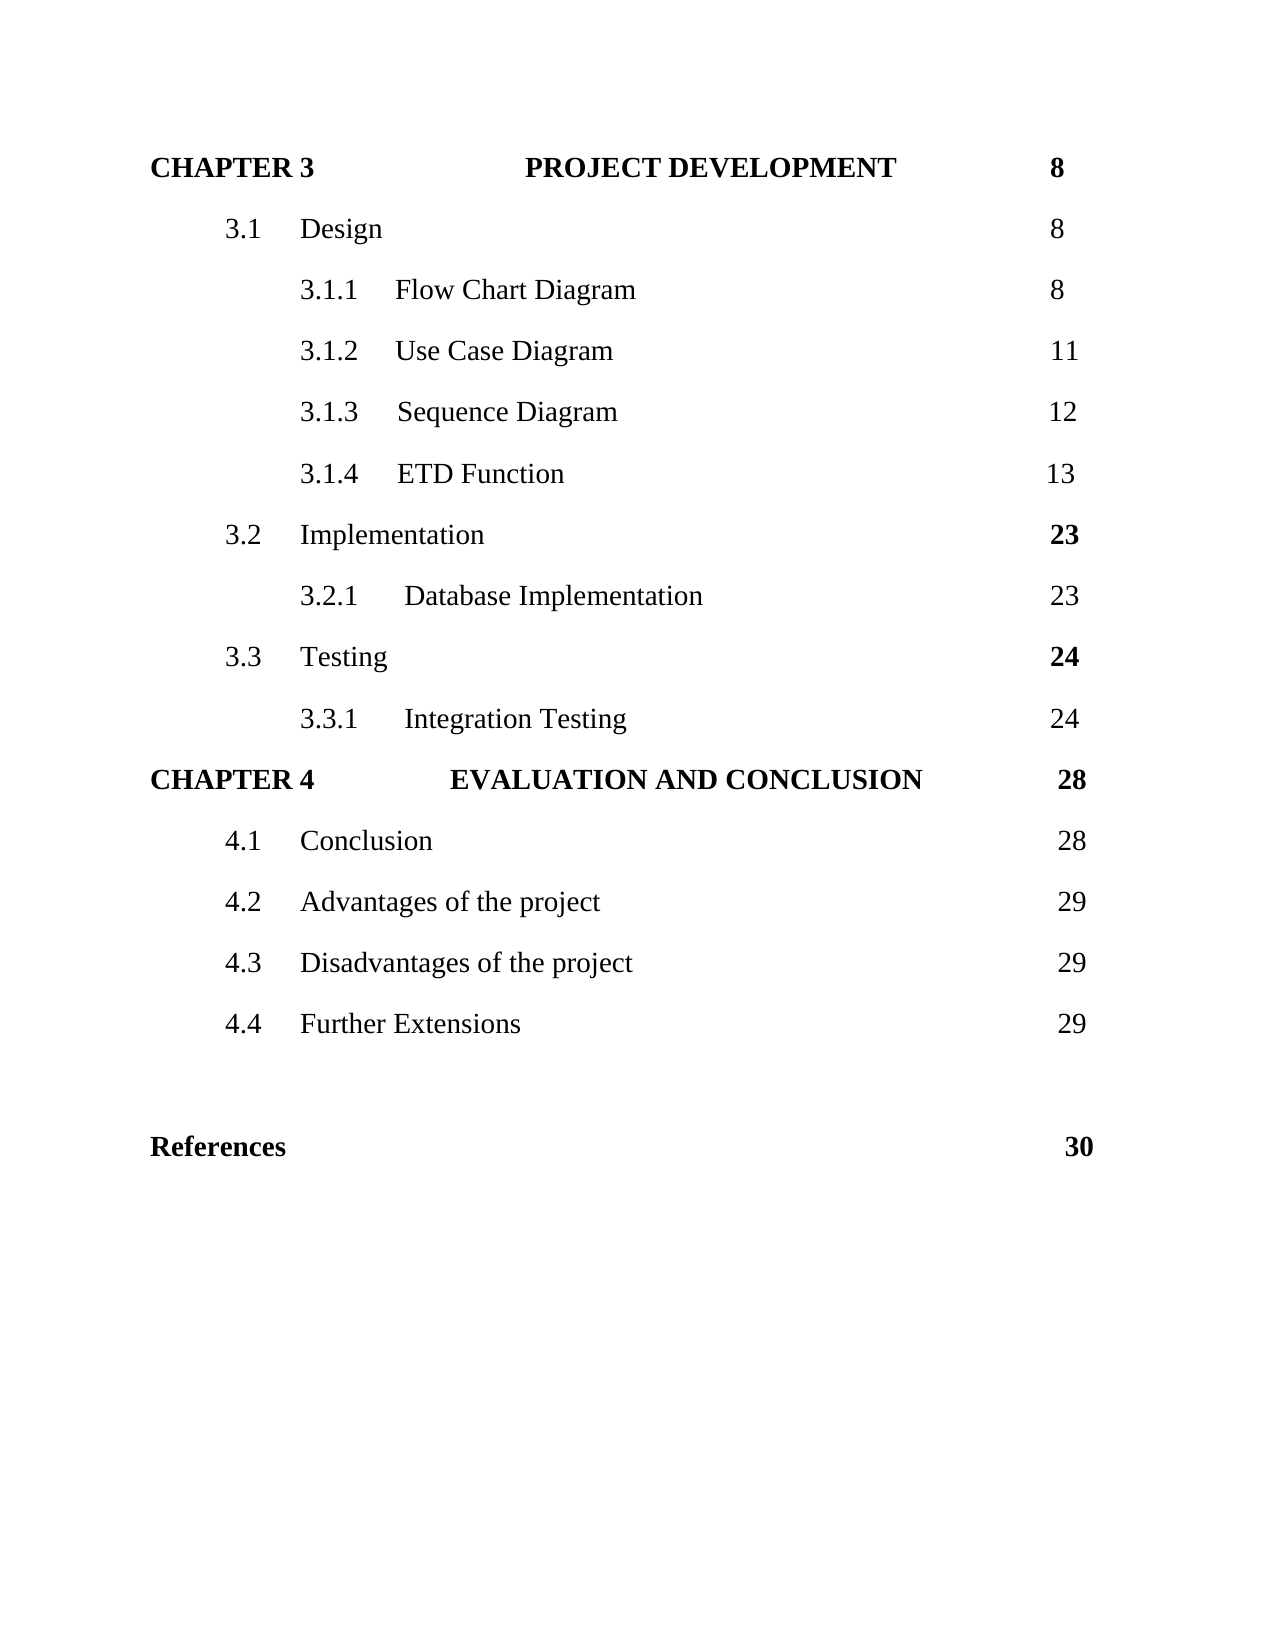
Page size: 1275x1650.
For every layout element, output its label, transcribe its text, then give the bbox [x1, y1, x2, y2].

text 3.3 Testing 24 [150, 639, 1125, 673]
text 3.3.1 Integration Testing 24 [150, 701, 1125, 734]
text 4.4 Further Extensions 29 [150, 1006, 1125, 1040]
text CHAPTER 4 EVALUATION AND CONCLUSION 28 [150, 762, 1125, 795]
text 3.1.1 Flow Chart Diagram 8 [150, 272, 1125, 306]
text 4.3 Disadvantages of the project 29 [150, 945, 1125, 979]
text CHAPTER 3 PROJECT DEVELOPMENT 8 [150, 150, 1125, 183]
text 4.1 Conclusion 28 [150, 823, 1125, 857]
text 3.1.4 ETD Function 13 [150, 456, 1125, 489]
text References 30 [150, 1129, 1125, 1162]
text 3.1.2 Use Case Diagram 11 [150, 333, 1125, 367]
text 3.2 Implementation 23 [150, 517, 1125, 550]
text 3.1.3 Sequence Diagram 12 [150, 394, 1125, 428]
text 3.1 Design 8 [150, 211, 1125, 245]
text 4.2 Advantages of the project 29 [150, 884, 1125, 918]
text 3.2.1 Database Implementation 23 [150, 578, 1125, 612]
